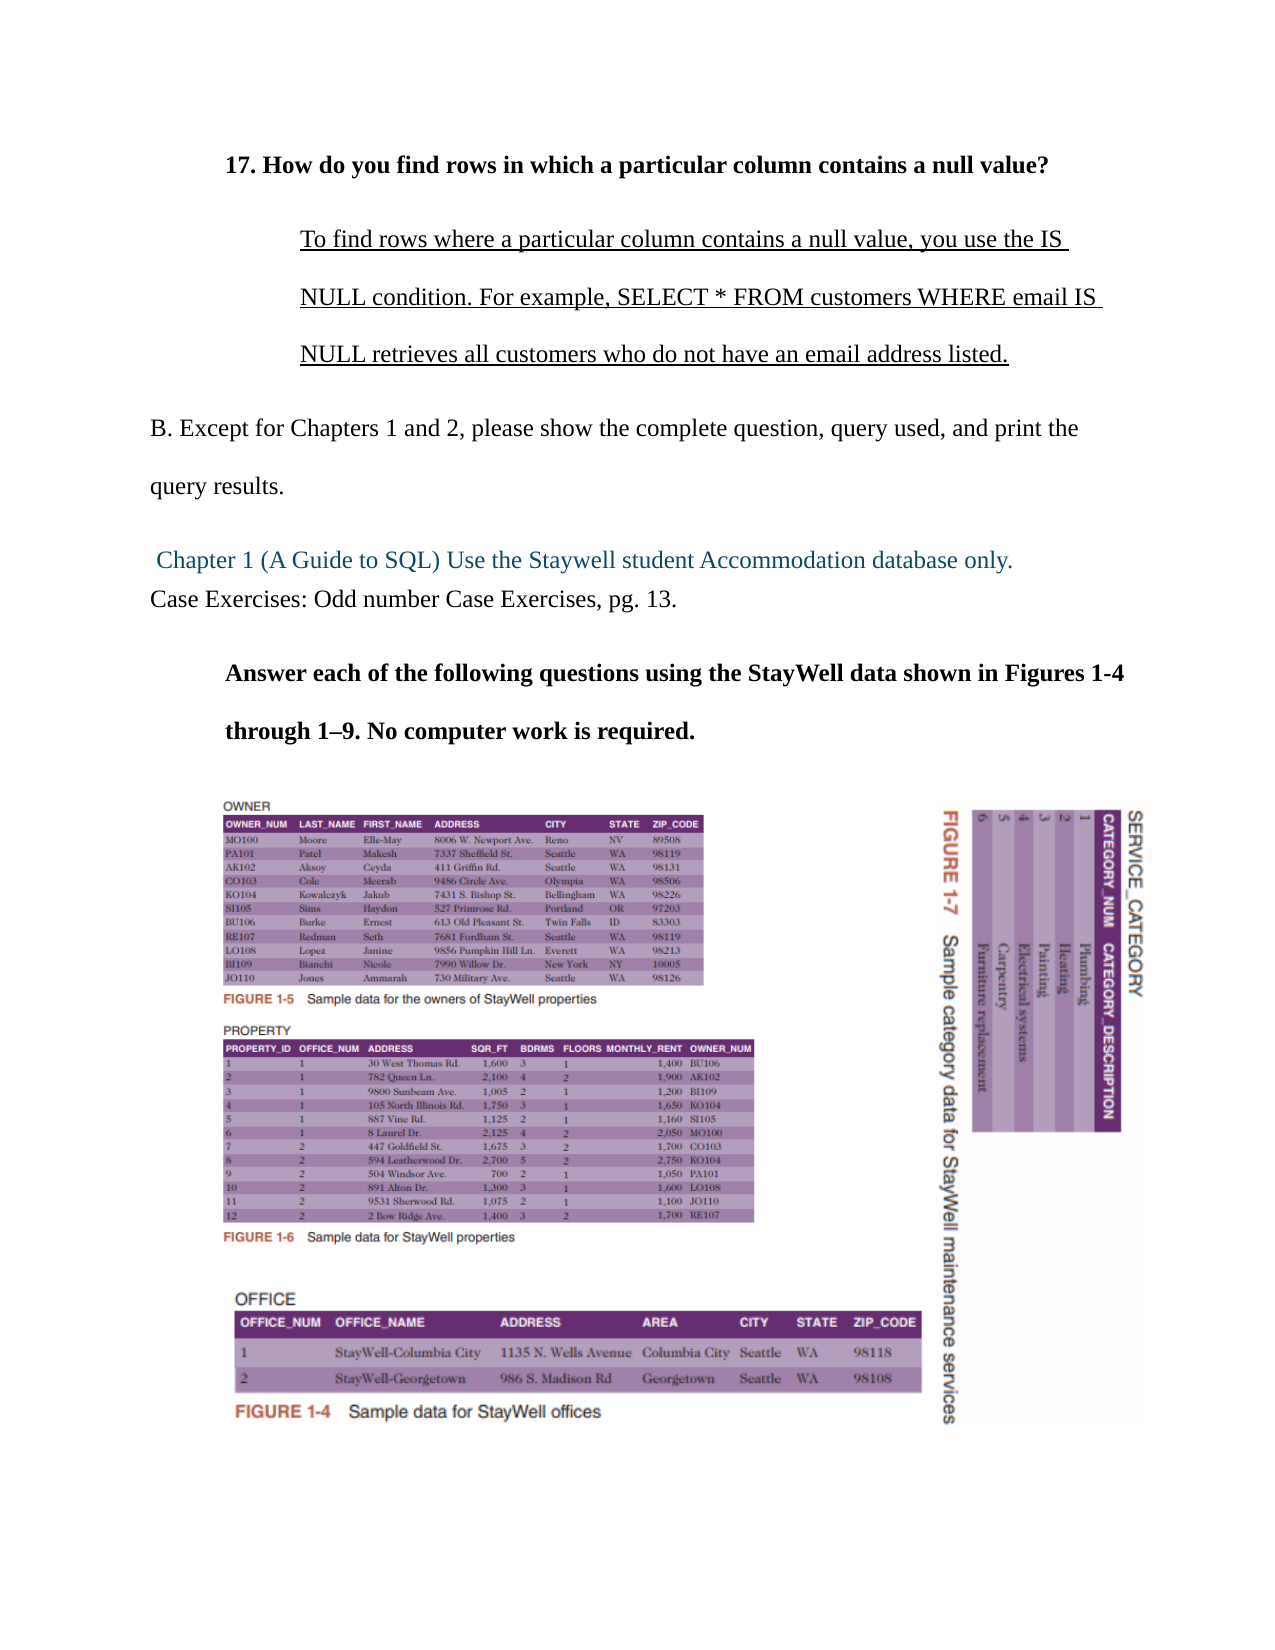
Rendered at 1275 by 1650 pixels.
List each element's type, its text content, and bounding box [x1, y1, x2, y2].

subtitle B. Except for Chapters 1 and 2, please show the complete question, query used, and print the query results. [150, 413, 1125, 499]
text 17. How do you find rows in which a particular column contains a null value? [150, 150, 1125, 179]
picture [935, 798, 1145, 1425]
text Answer each of the following questions using the StayWell data shown in Figures 1-4 through 1–9. No computer work is required. [225, 658, 1125, 745]
picture [229, 1289, 939, 1431]
text Case Exercises: Odd number Case Exercises, pg. 13. [150, 584, 1125, 613]
text To find rows where a particular column contains a null value, you use the IS NULL condition. For example, SELECT * FROM customers WHERE email IS NULL retrieves all customers who do not have an email address listed. [300, 224, 1125, 368]
subtitle Chapter 1 (A Guide to SQL) Use the Staywell student Accommodation database only. [150, 545, 1125, 574]
picture [218, 797, 769, 1250]
